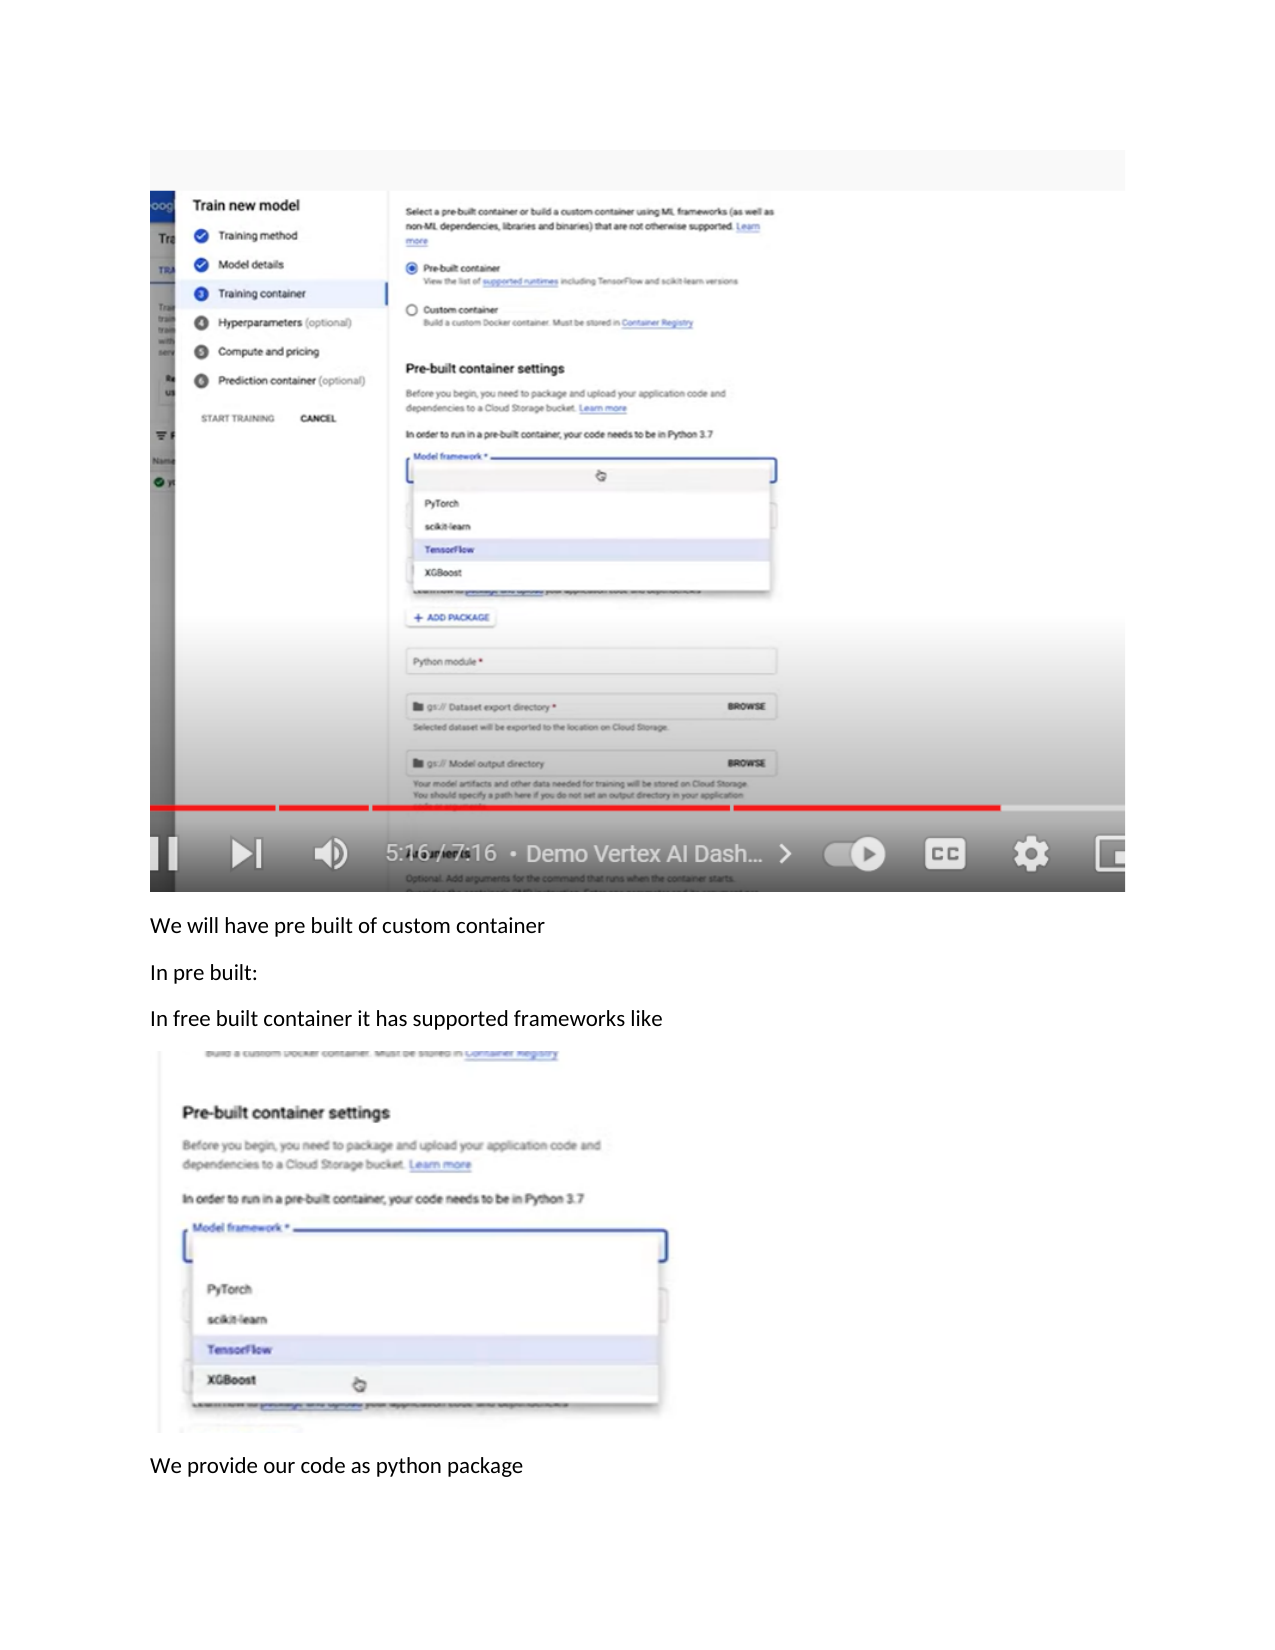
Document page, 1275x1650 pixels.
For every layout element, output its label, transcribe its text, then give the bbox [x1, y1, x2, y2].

picture [150, 150, 1125, 892]
text We will have pre built of custom container [150, 911, 1125, 939]
text We provide our code as python package [150, 1452, 1125, 1479]
text In pre built: [150, 958, 1125, 986]
picture [150, 1051, 727, 1433]
text In free built container it has supported frameworks like [150, 1004, 1125, 1033]
